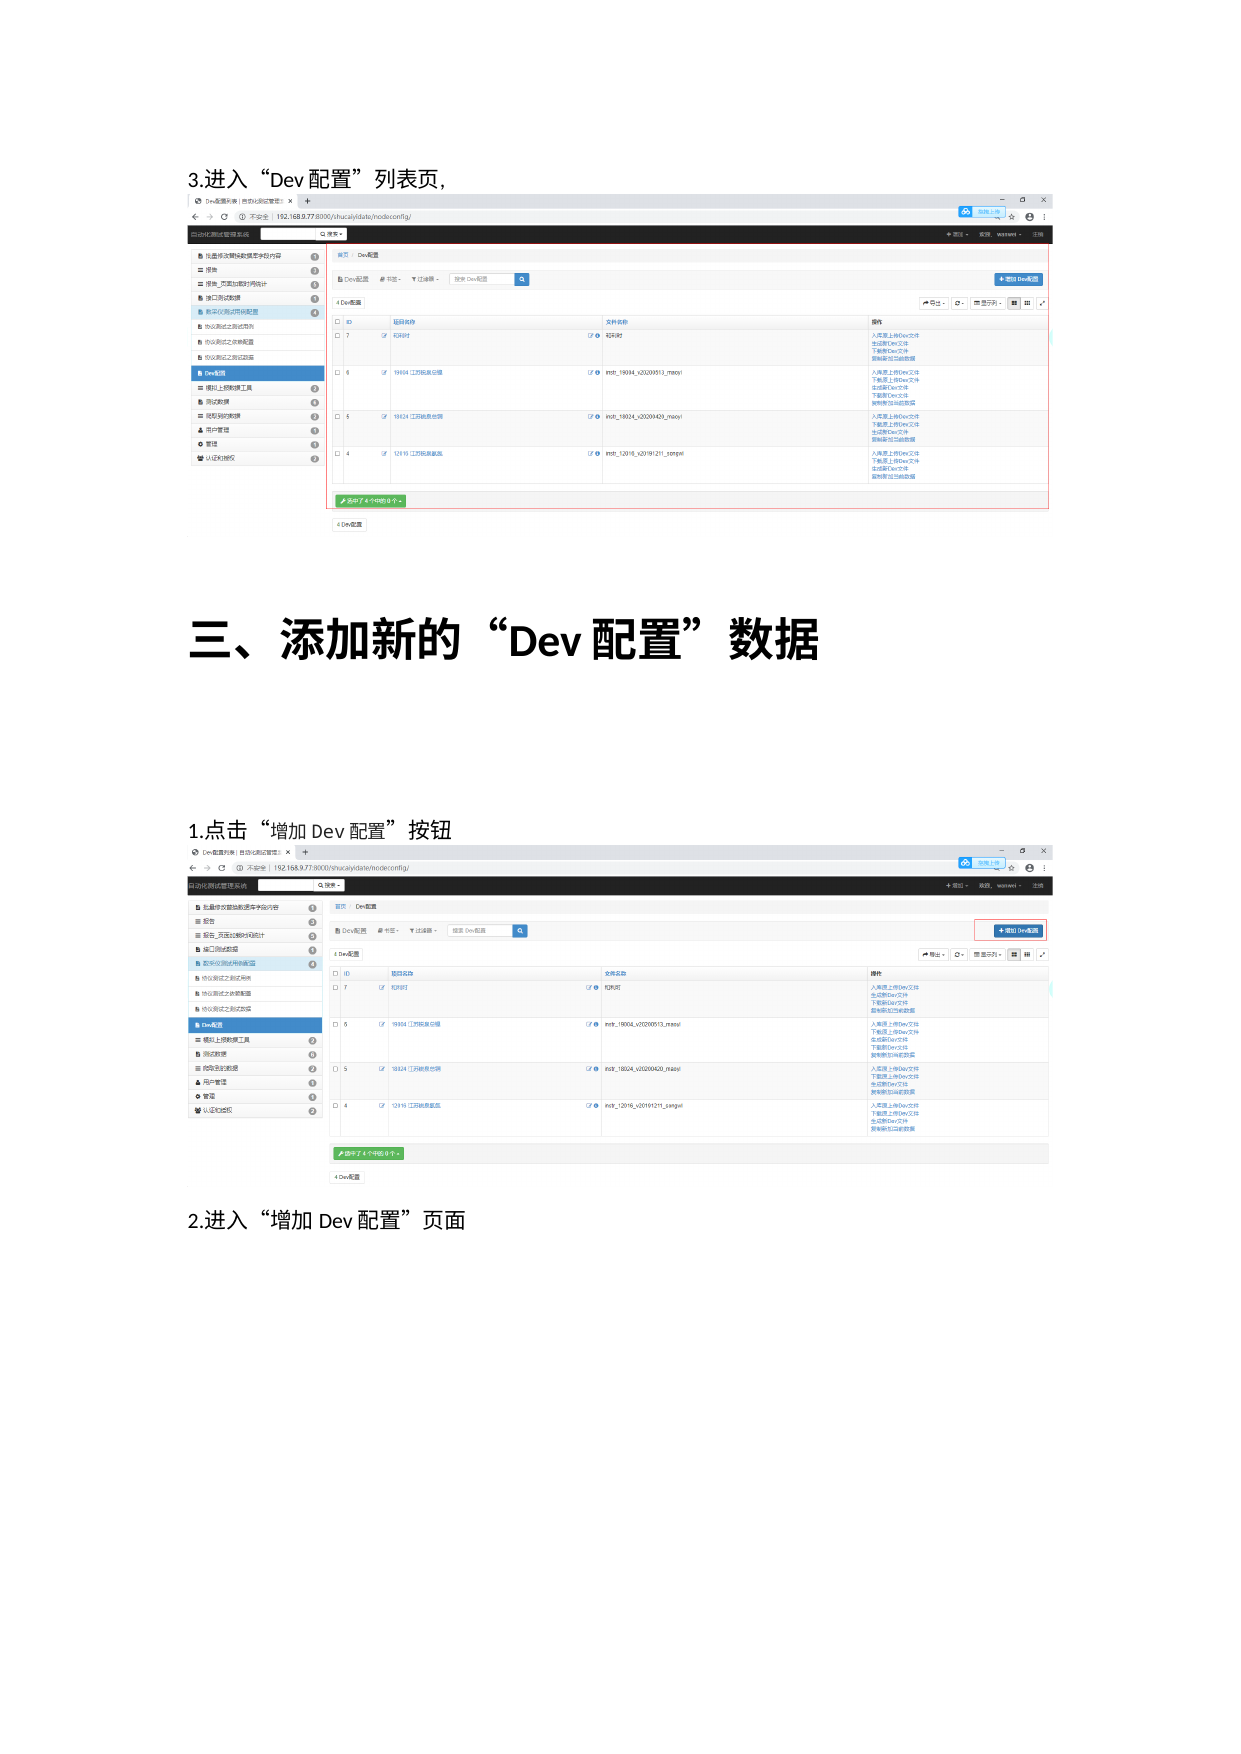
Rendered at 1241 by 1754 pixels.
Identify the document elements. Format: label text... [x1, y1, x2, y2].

subtitle 三、添加新的“Dev配置”数据 [187, 587, 1053, 685]
text 2.进入“增加 Dev配置”页面 [187, 1203, 1053, 1235]
picture [187, 845, 1053, 1187]
text 3.进入“Dev配置”列表页, [187, 162, 1053, 194]
text 1.点击“增加 Dev配置”按钮 [187, 813, 1053, 845]
picture [187, 194, 1053, 537]
